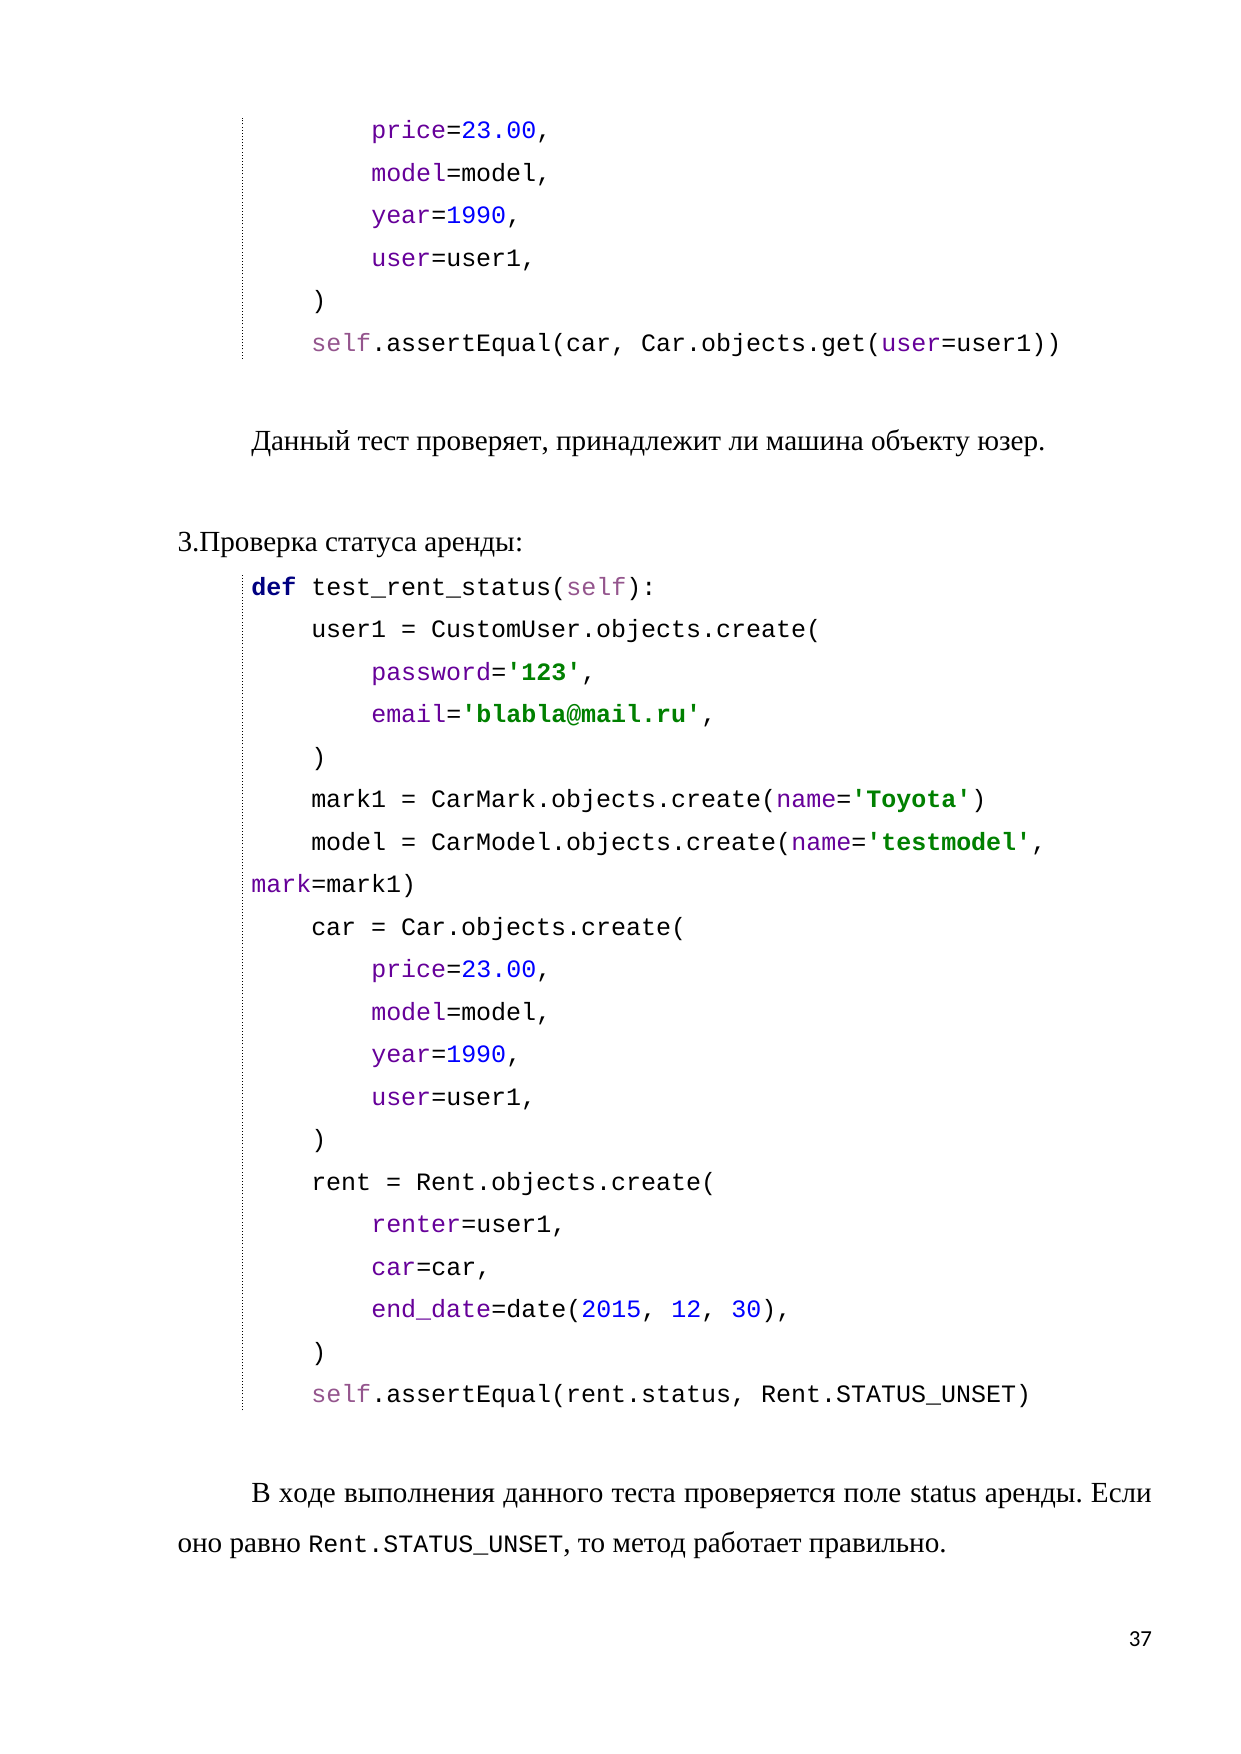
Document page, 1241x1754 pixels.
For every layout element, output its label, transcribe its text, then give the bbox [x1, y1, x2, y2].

text В ходе выполнения данного теста проверяется поле status аренды. Если оно равно Rent.STATUS_UNSET, то метод работает правильно. [177, 1475, 1152, 1560]
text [242, 118, 1152, 359]
text 3.Проверка статуса аренды: [177, 524, 1152, 558]
text def test_rent_status(self): user1 = CustomUser.objects.create( password='123', email='blabla@mail.ru', ) mark1 = CarMark.objects.create(name='Toyota') model = CarModel.objects.create(name='testmodel', mark=mark1) car = Car.objects.create( price=23.00, model=model, year=1990, user=user1, ) rent = Rent.objects.create( renter=user1, car=car, end_date=date(2015, 12, 30), ) self.assertEqual(rent.status, Rent.STATUS_UNSET) [242, 574, 1152, 1410]
text Данный тест проверяет, принадлежит ли машина объекту юзер. [177, 423, 1152, 457]
